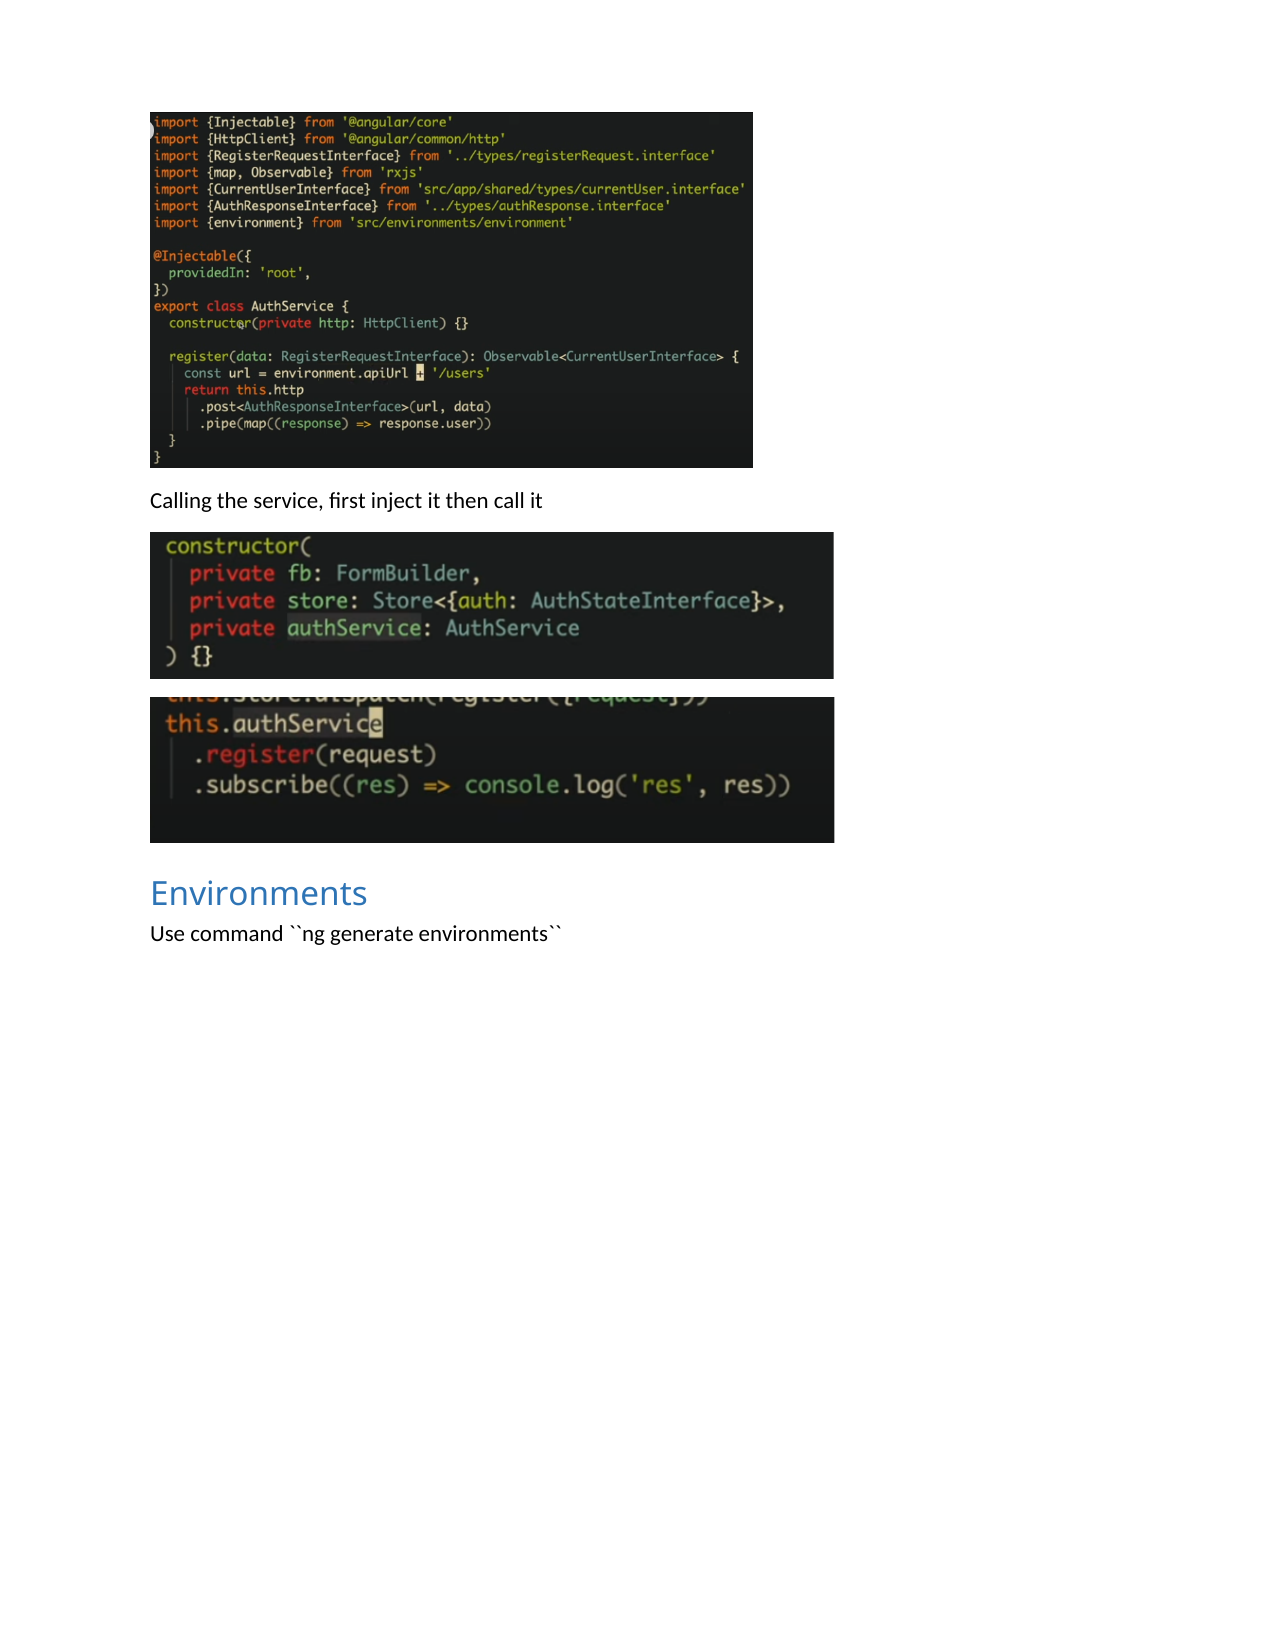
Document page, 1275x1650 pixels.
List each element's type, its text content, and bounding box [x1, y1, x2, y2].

picture [150, 697, 835, 843]
picture [150, 532, 834, 679]
text Calling the service, first inject it then call it [150, 486, 1125, 514]
picture [150, 112, 753, 468]
text Use command ``ng generate environments`` [150, 919, 1125, 947]
subtitle Environments [150, 870, 1125, 916]
